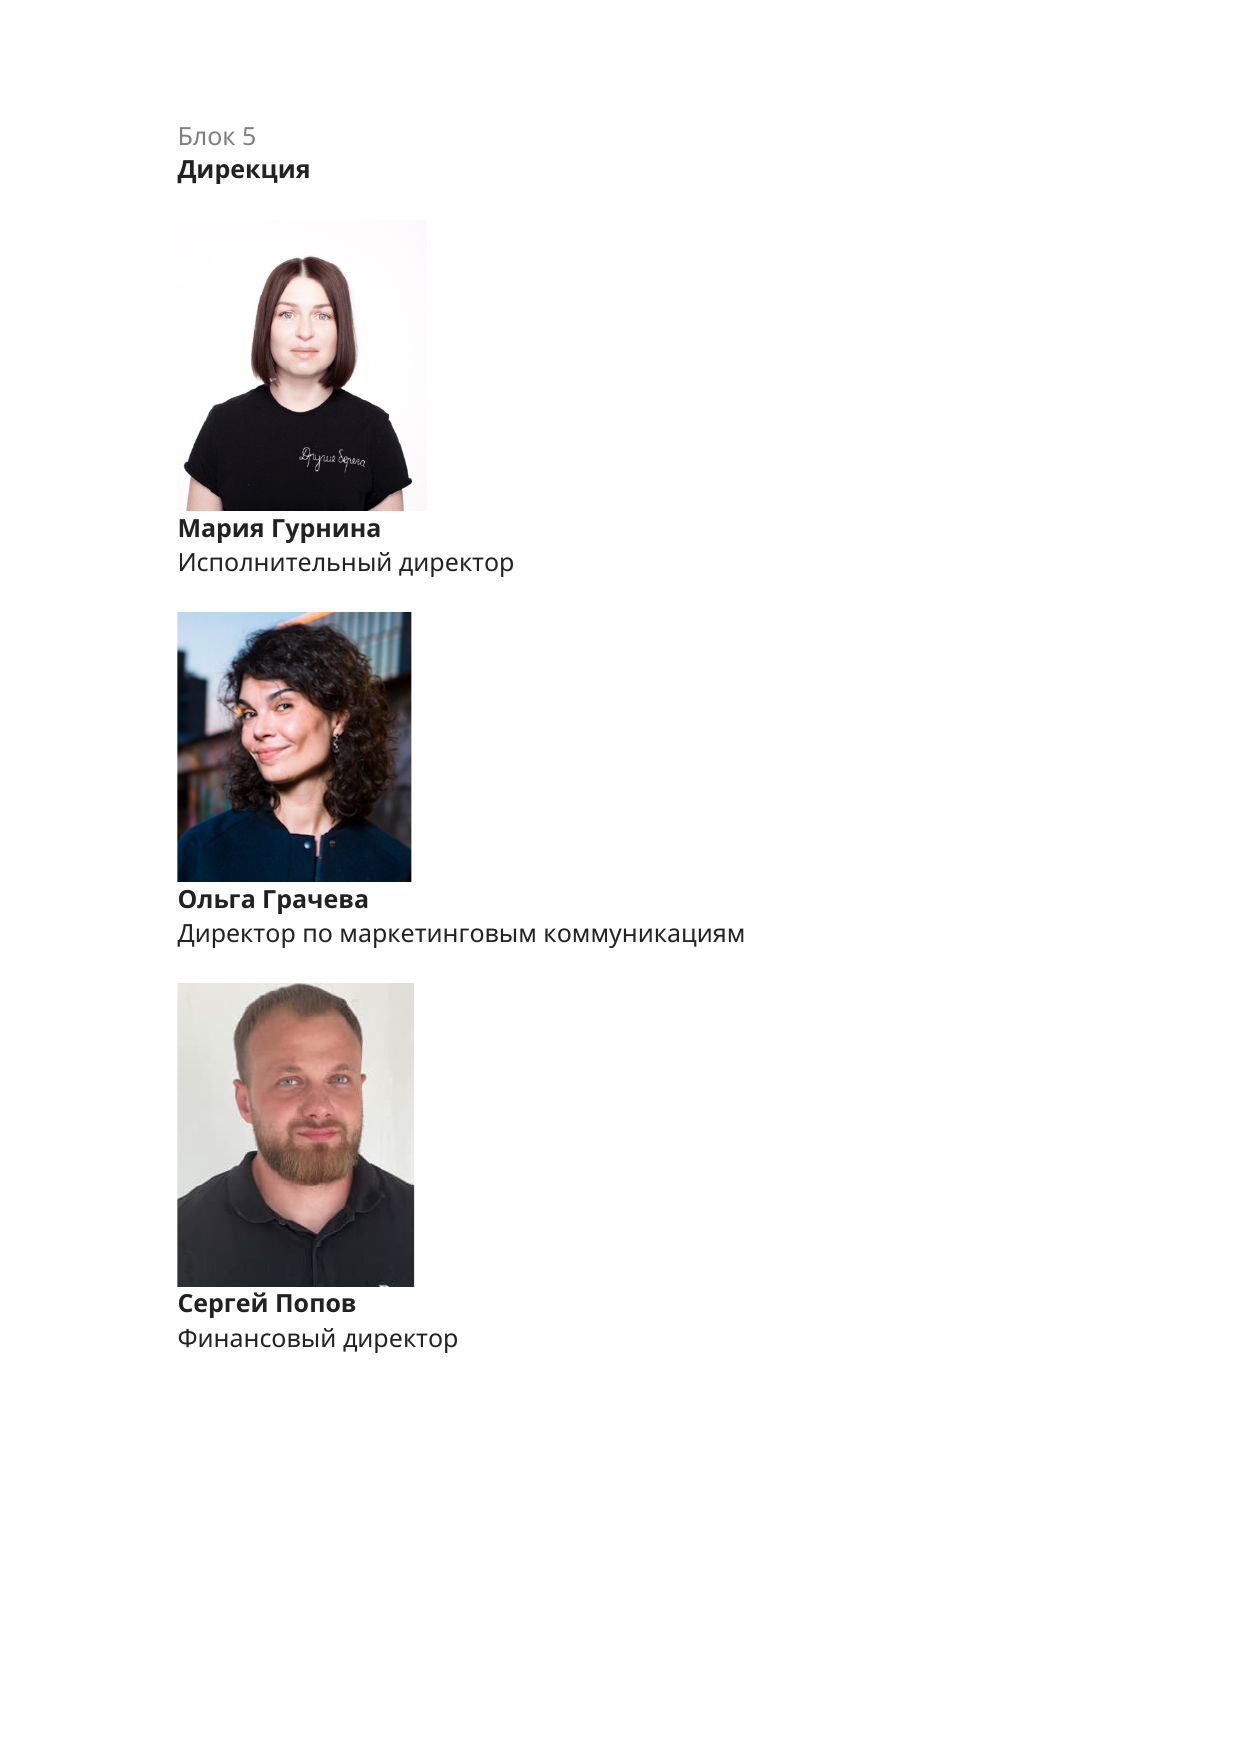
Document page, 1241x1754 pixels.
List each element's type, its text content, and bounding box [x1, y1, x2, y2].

text Исполнительный директор [177, 544, 1152, 579]
text Сергей Попов [177, 1286, 1152, 1320]
text Блок 5 [177, 118, 1152, 152]
text Директор по маркетинговым коммуникациям [177, 915, 1152, 949]
text Финансовый директор [177, 1320, 1152, 1354]
picture [177, 612, 412, 882]
text Ольга Грачева [177, 881, 1152, 915]
picture [177, 983, 415, 1287]
text Мария Гурнина [177, 511, 1152, 544]
picture [177, 220, 428, 511]
text Дирекция [177, 152, 1152, 186]
